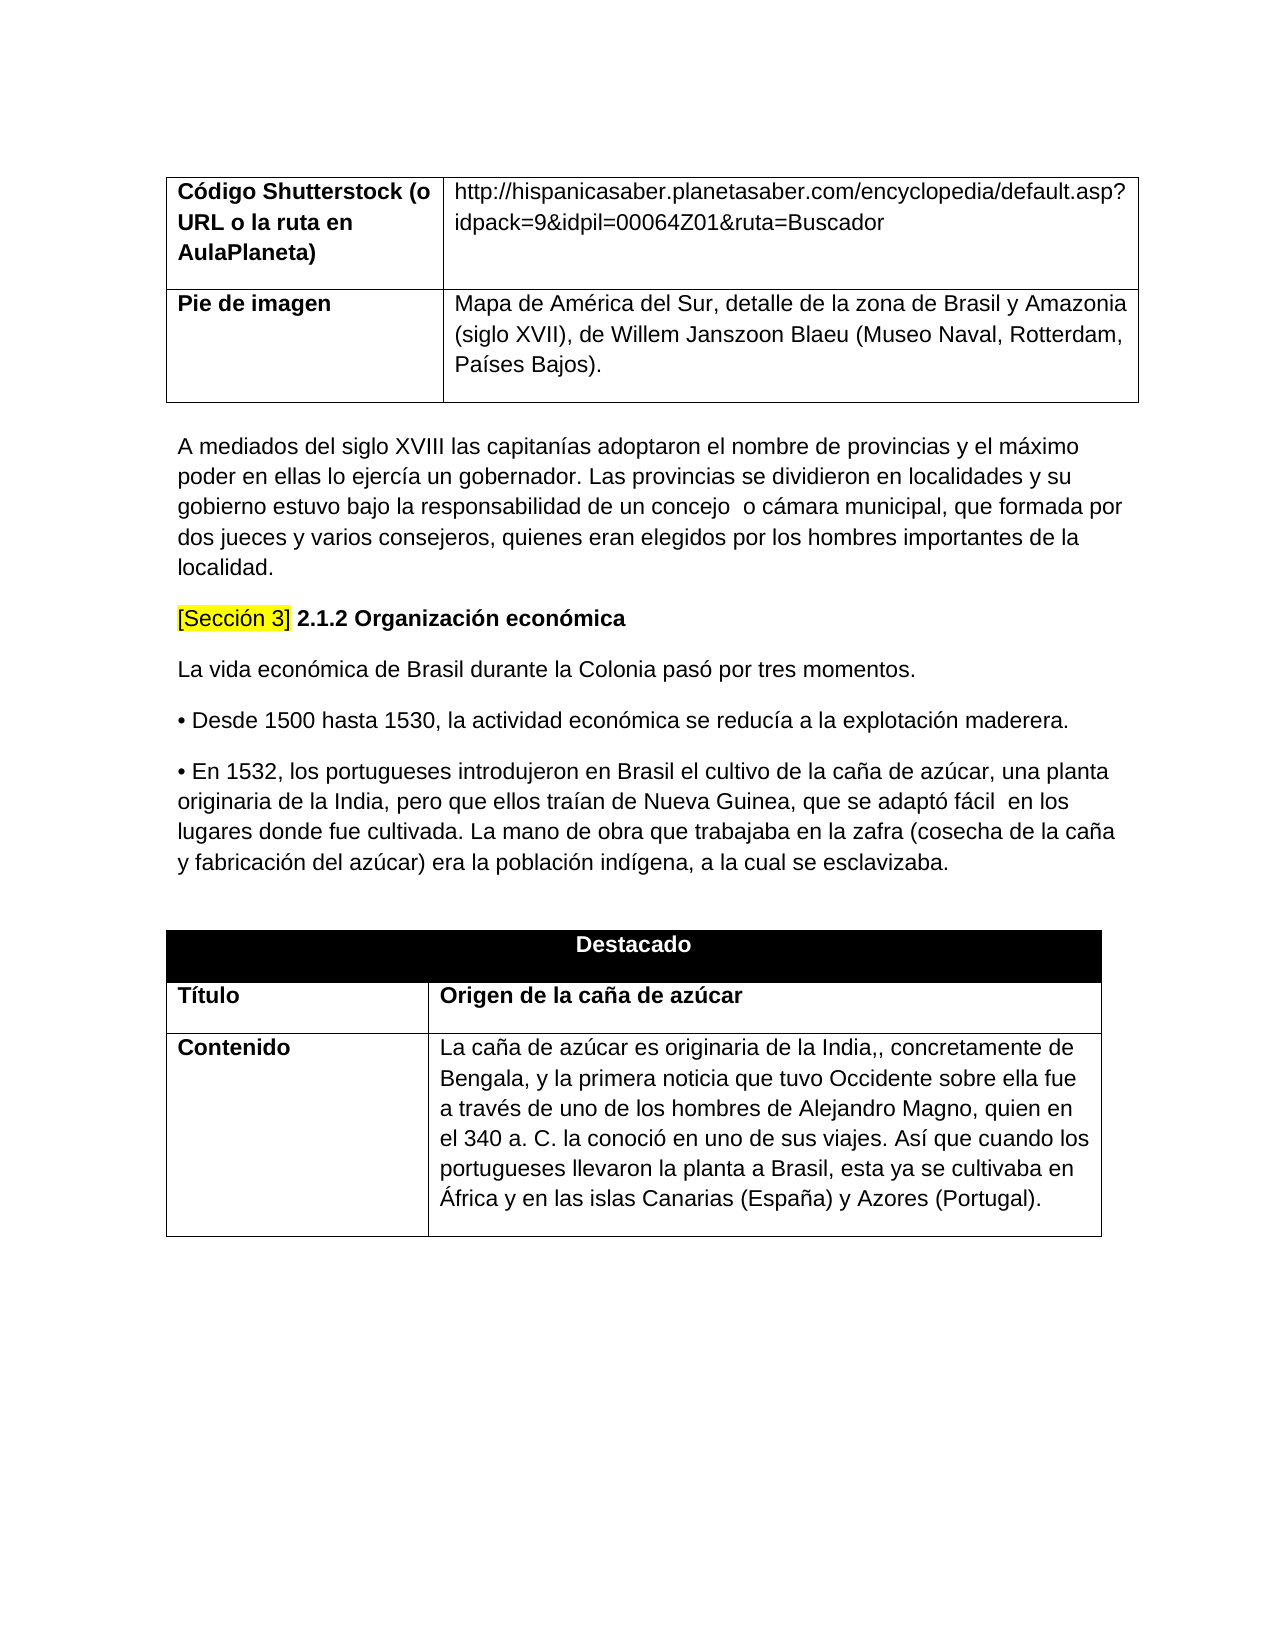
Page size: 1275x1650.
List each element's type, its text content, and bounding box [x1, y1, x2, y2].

table_cell Código Shutterstock (o URL o la ruta en AulaPlaneta) [167, 178, 443, 289]
text • Desde 1500 hasta 1530, la actividad económica se reducía a la explotación maderera. [177, 707, 1127, 733]
table_cell Mapa de América del Sur, detalle de la zona de Brasil y Amazonia (siglo XVII), de Willem Janszoon Blaeu (Museo Naval, Rotterdam, Países Bajos). [444, 290, 1138, 402]
table_cell Título [167, 983, 428, 1033]
table_cell La caña de azúcar es originaria de la India,, concretamente de Bengala, y la primera noticia que tuvo Occidente sobre ella fue a través de uno de los hombres de Alejandro Magno, quien en el 340 a. C. la conoció en uno de sus viajes. Así que cuando los portugueses llevaron la planta a Brasil, esta ya se cultivaba en África y en las islas Canarias (España) y Azores (Portugal). [429, 1034, 1101, 1236]
table_cell http://hispanicasaber.planetasaber.com/encyclopedia/default.asp?idpack=9&idpil=00064Z01&ruta=Buscador [444, 178, 1138, 289]
table_header Destacado [167, 931, 1101, 981]
table_cell Contenido [167, 1034, 428, 1236]
text [Sección 3] 2.1.2 Organización económica [291, 605, 1127, 631]
table_cell Origen de la caña de azúcar [429, 983, 1101, 1033]
text A mediados del siglo XVIII las capitanías adoptaron el nombre de provincias y el máximo poder en ellas lo ejercía un gobernador. Las provincias se dividieron en localidades y su gobierno estuvo bajo la responsabilidad de un concejo o cámara municipal, que formada por dos jueces y varios consejeros, quienes eran elegidos por los hombres importantes de la localidad. [177, 433, 1127, 580]
table_cell Pie de imagen [167, 290, 443, 402]
text • En 1532, los portugueses introdujeron en Brasil el cultivo de la caña de azúcar, una planta originaria de la India, pero que ellos traían de Nueva Guinea, que se adaptó fácil en los lugares donde fue cultivada. La mano de obra que trabajaba en la zafra (cosecha de la caña y fabricación del azúcar) era la población indígena, a la cual se esclavizaba. [177, 758, 1127, 875]
text La vida económica de Brasil durante la Colonia pasó por tres momentos. [177, 656, 1127, 682]
